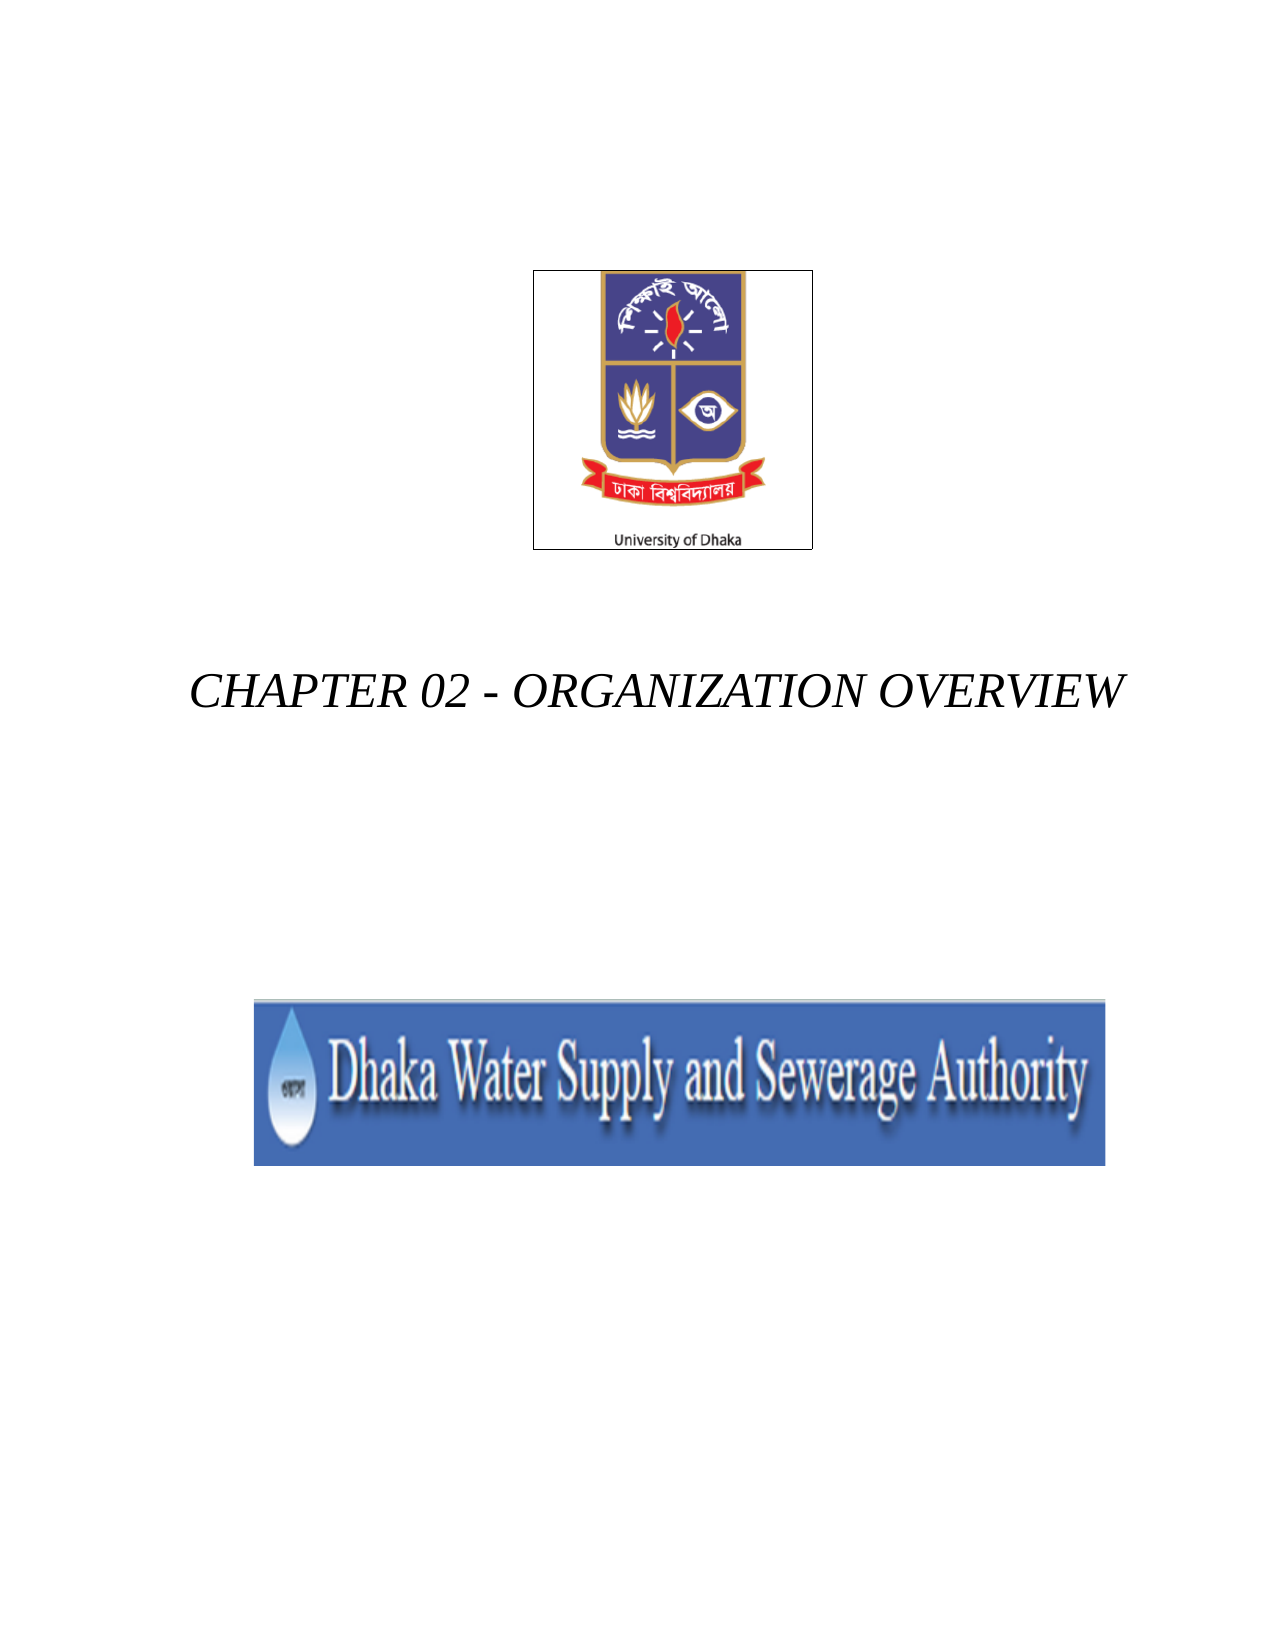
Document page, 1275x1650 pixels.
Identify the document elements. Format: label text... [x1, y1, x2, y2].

text CHAPTER 02 - ORGANIZATION OVERVIEW [150, 660, 1162, 718]
picture [534, 271, 811, 548]
picture [253, 999, 1106, 1166]
